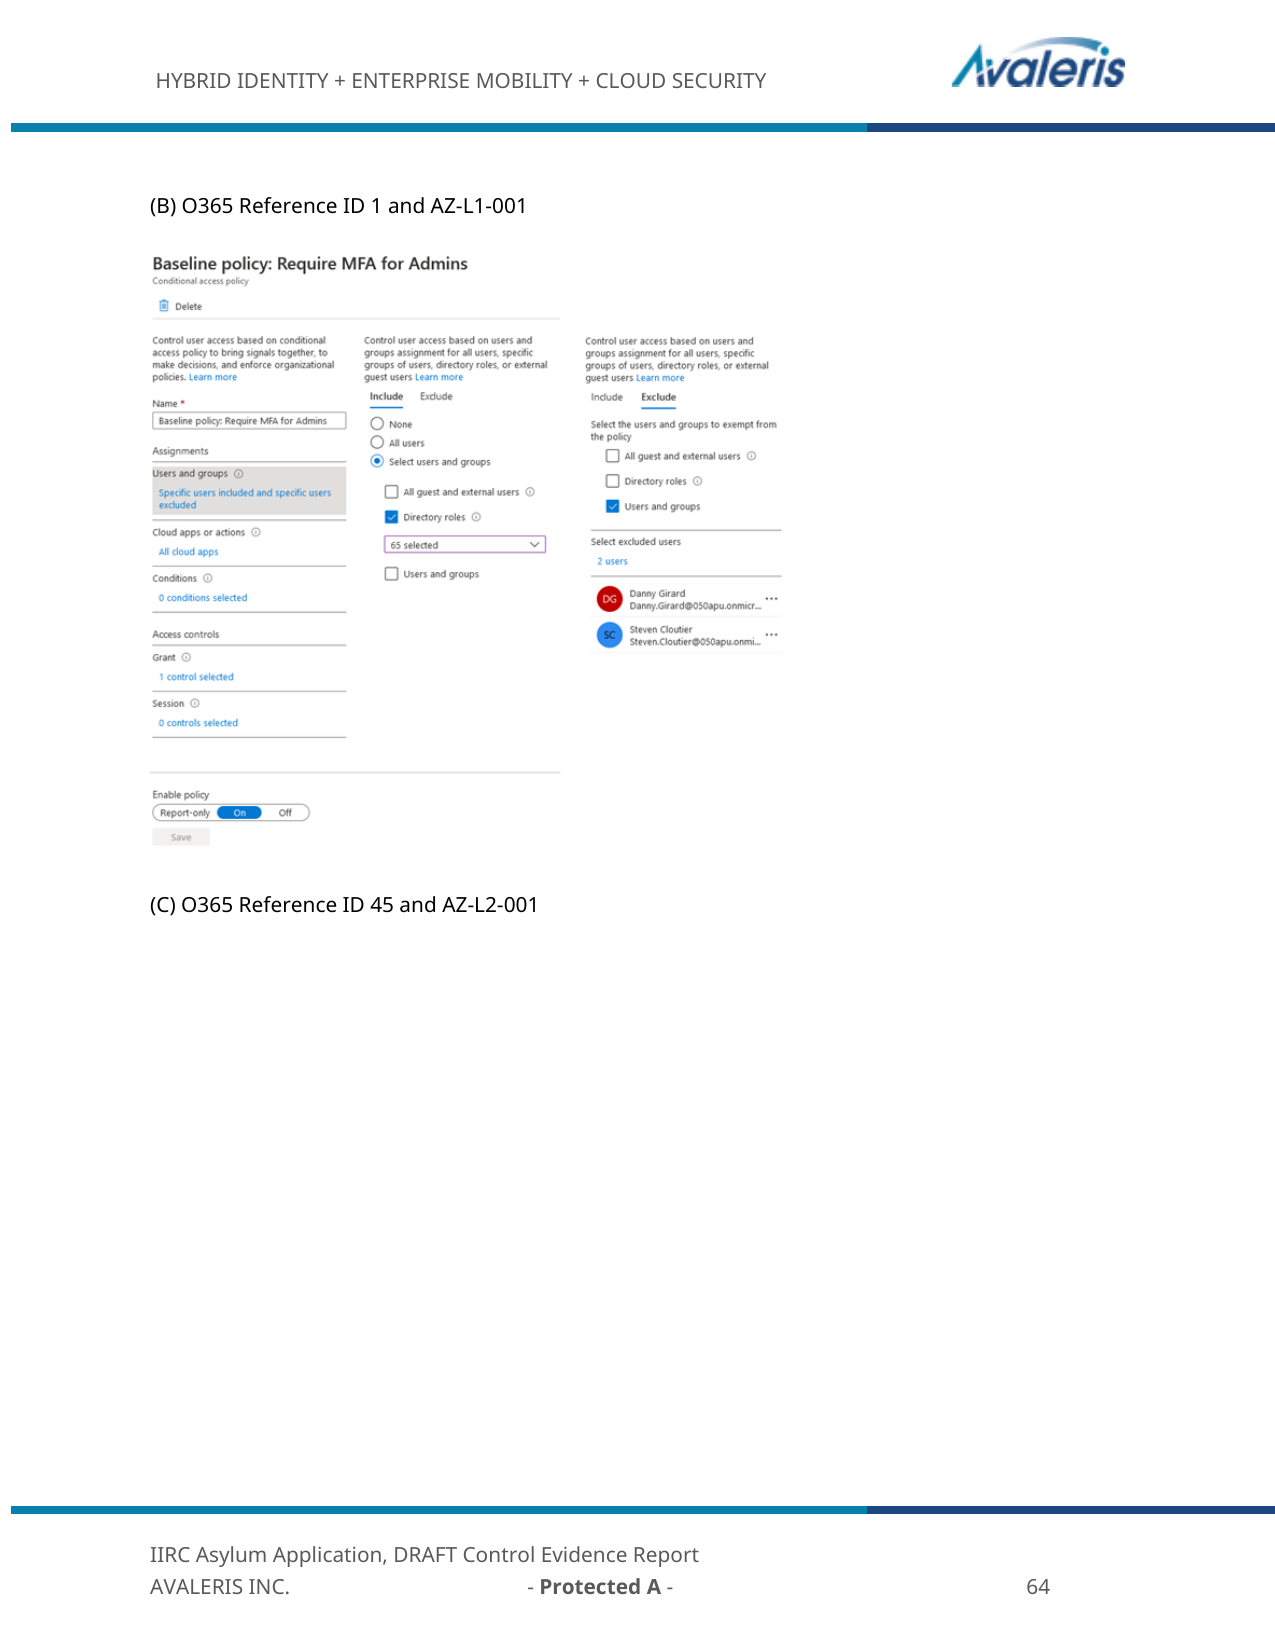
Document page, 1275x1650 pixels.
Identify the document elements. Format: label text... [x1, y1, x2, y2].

text (B) O365 Reference ID 1 and AZ-L1-001 [150, 191, 1125, 220]
text (C) O365 Reference ID 45 and AZ-L2-001 [150, 890, 1125, 919]
picture [868, 1506, 1275, 1514]
picture [868, 123, 1275, 132]
picture [150, 253, 838, 888]
picture [951, 37, 1125, 87]
